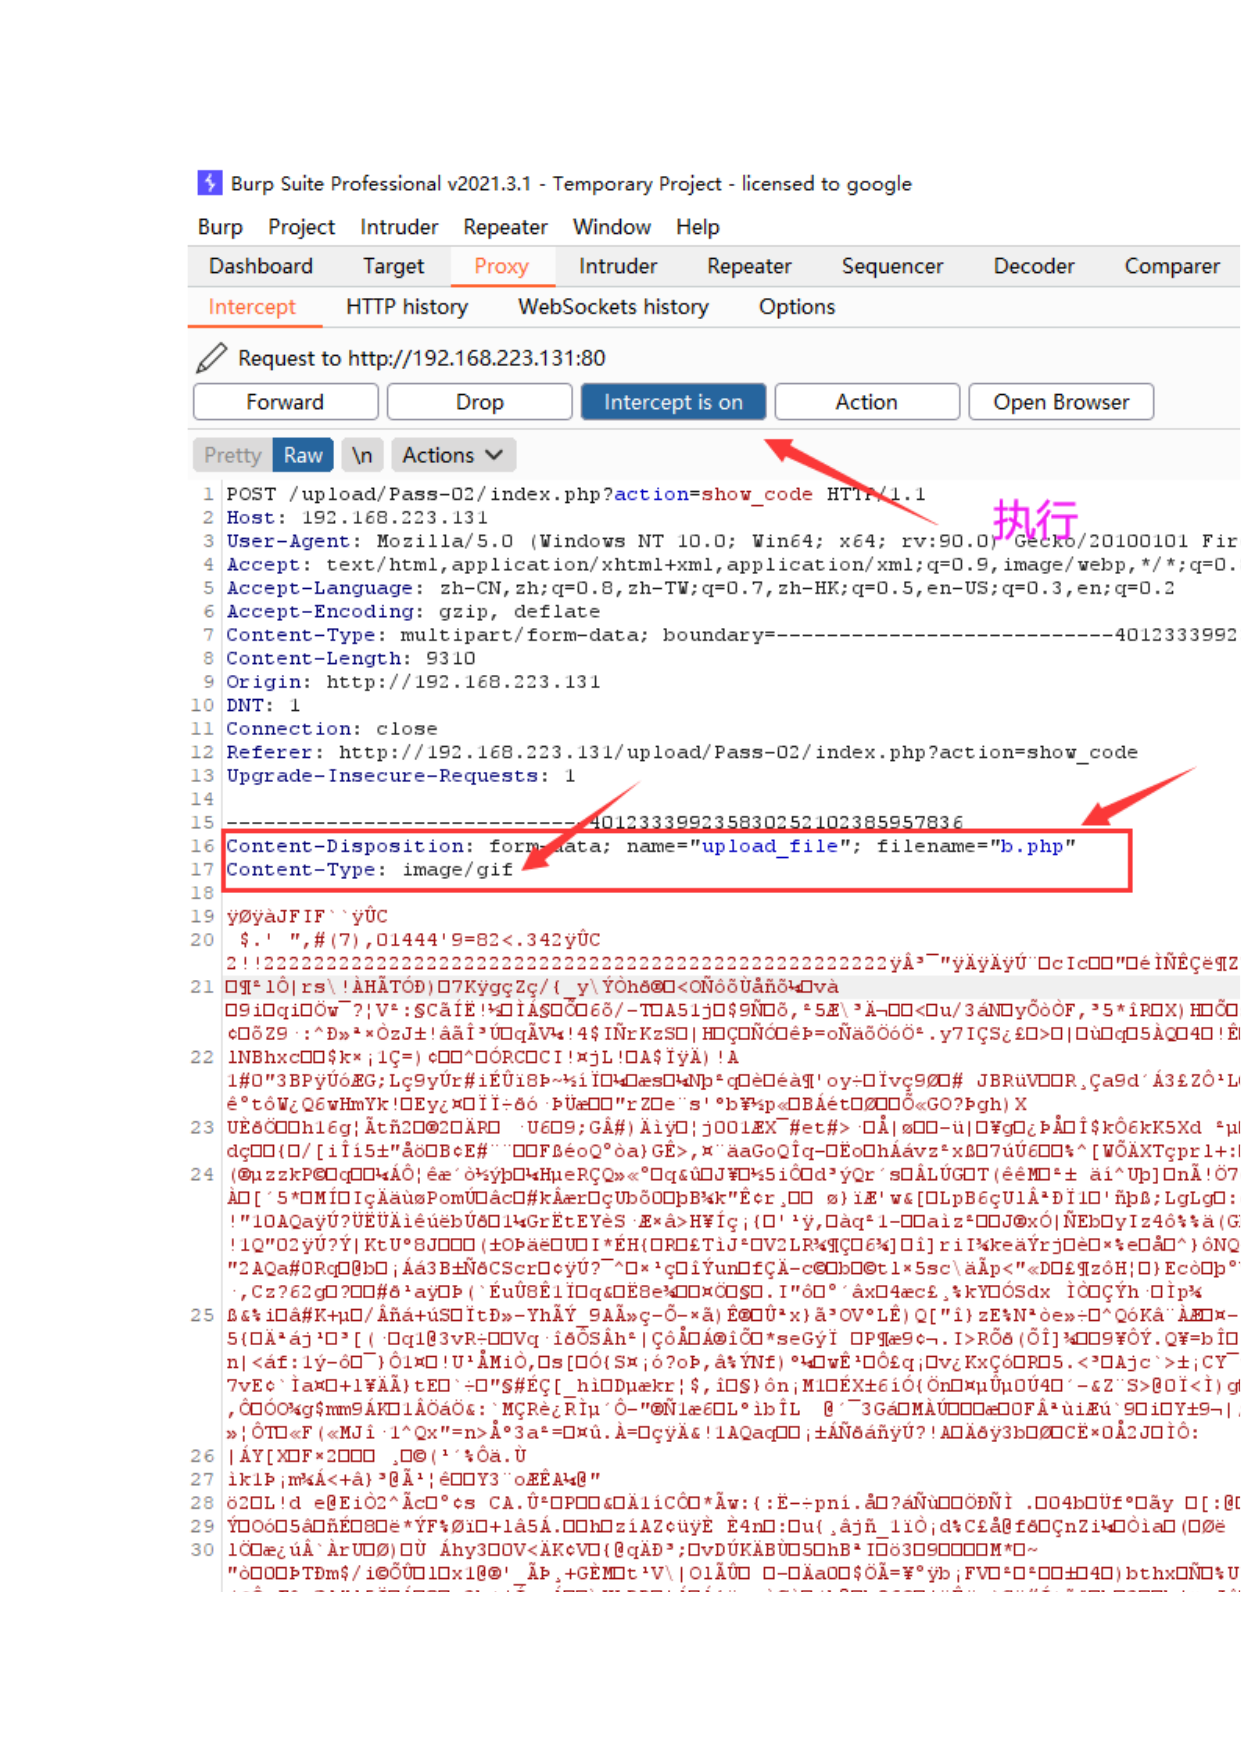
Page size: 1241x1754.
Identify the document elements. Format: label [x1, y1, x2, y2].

picture [187, 162, 1241, 1592]
